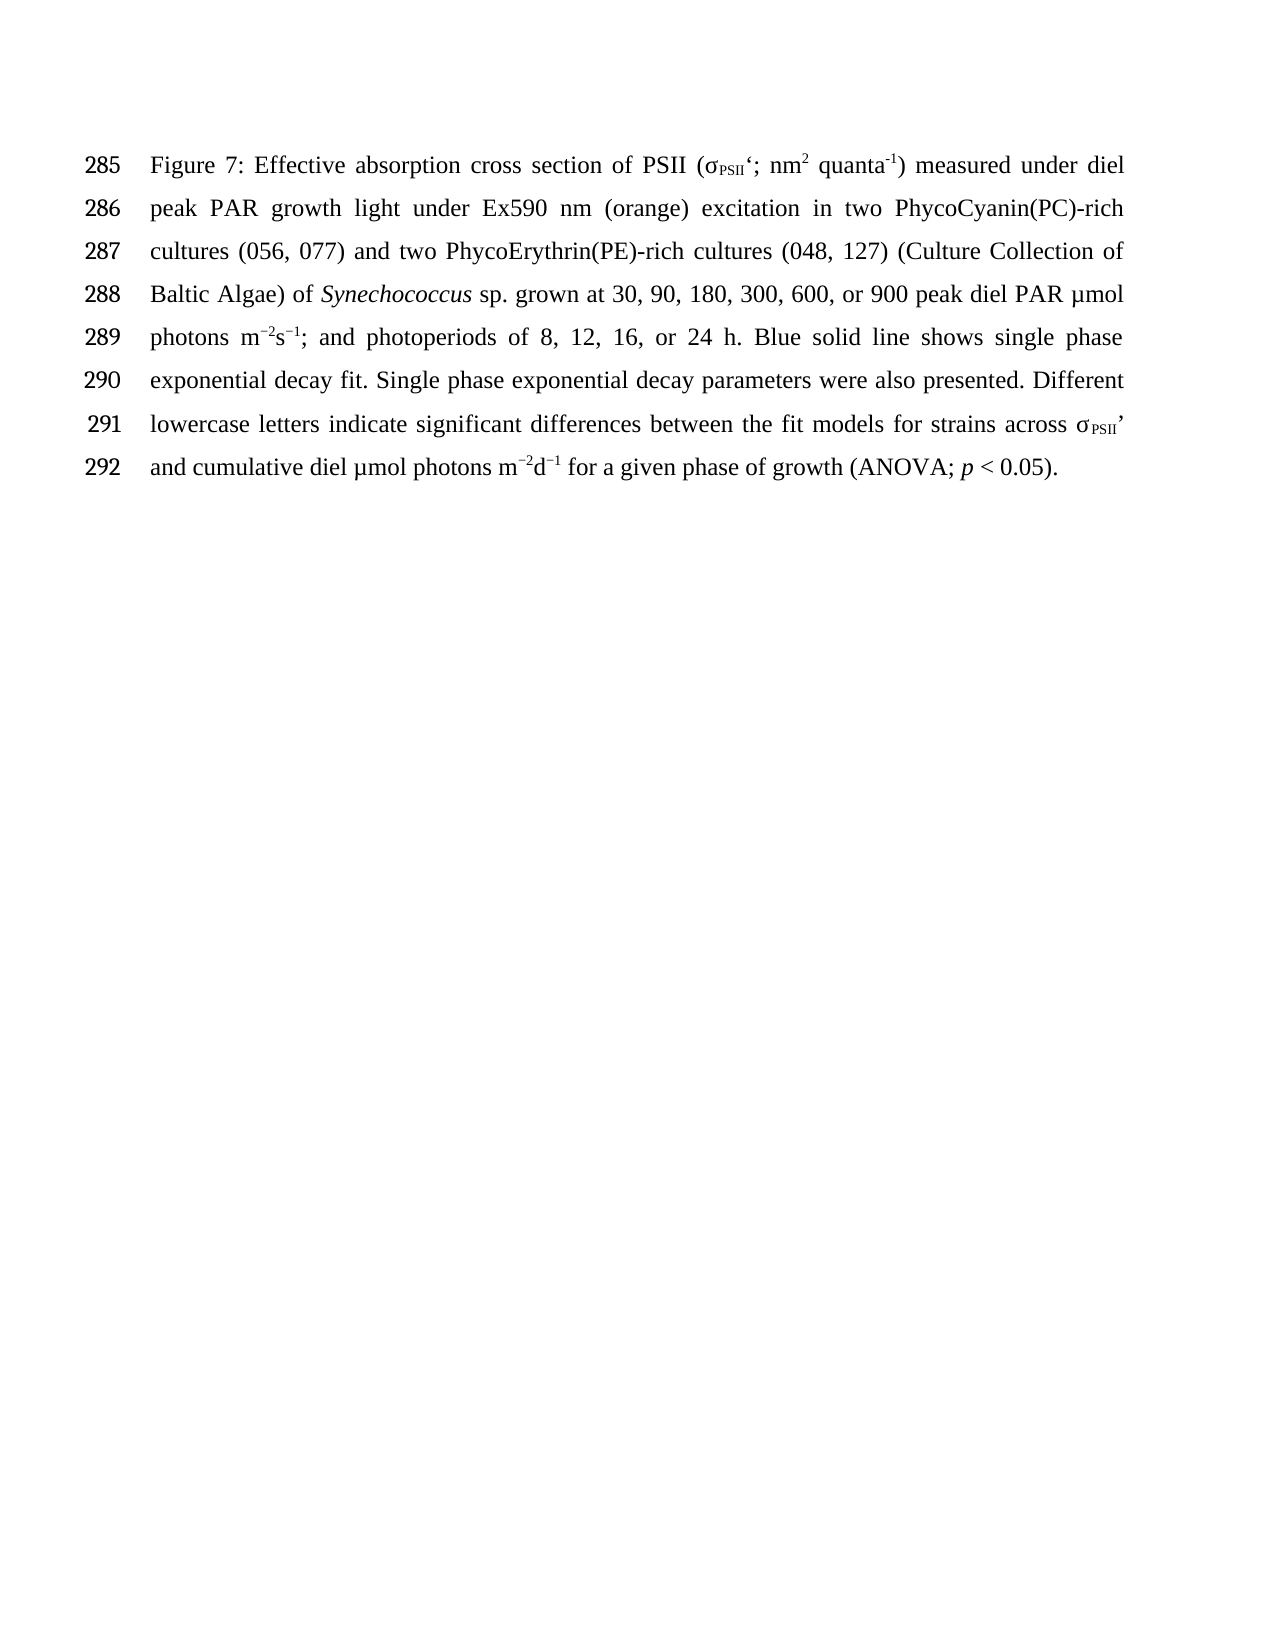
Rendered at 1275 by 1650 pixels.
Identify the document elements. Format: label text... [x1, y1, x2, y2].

text Figure 7: Effective absorption cross section of PSII (σPSII‘; nm2 quanta-1) measured under diel peak PAR growth light under Ex590 nm (orange) excitation in two PhycoCyanin(PC)-rich cultures (056, 077) and two PhycoErythrin(PE)-rich cultures (048, 127) (Culture Collection of Baltic Algae) of Synechococcus sp. grown at 30, 90, 180, 300, 600, or 900 peak diel PAR µmol photons m−2s−1; and photoperiods of 8, 12, 16, or 24 h. Blue solid line shows single phase exponential decay fit. Single phase exponential decay parameters were also presented. Different lowercase letters indicate significant differences between the fit models for strains across σPSII’ and cumulative diel µmol photons m−2d−1 for a given phase of growth (ANOVA; p < 0.05). [150, 150, 1125, 481]
